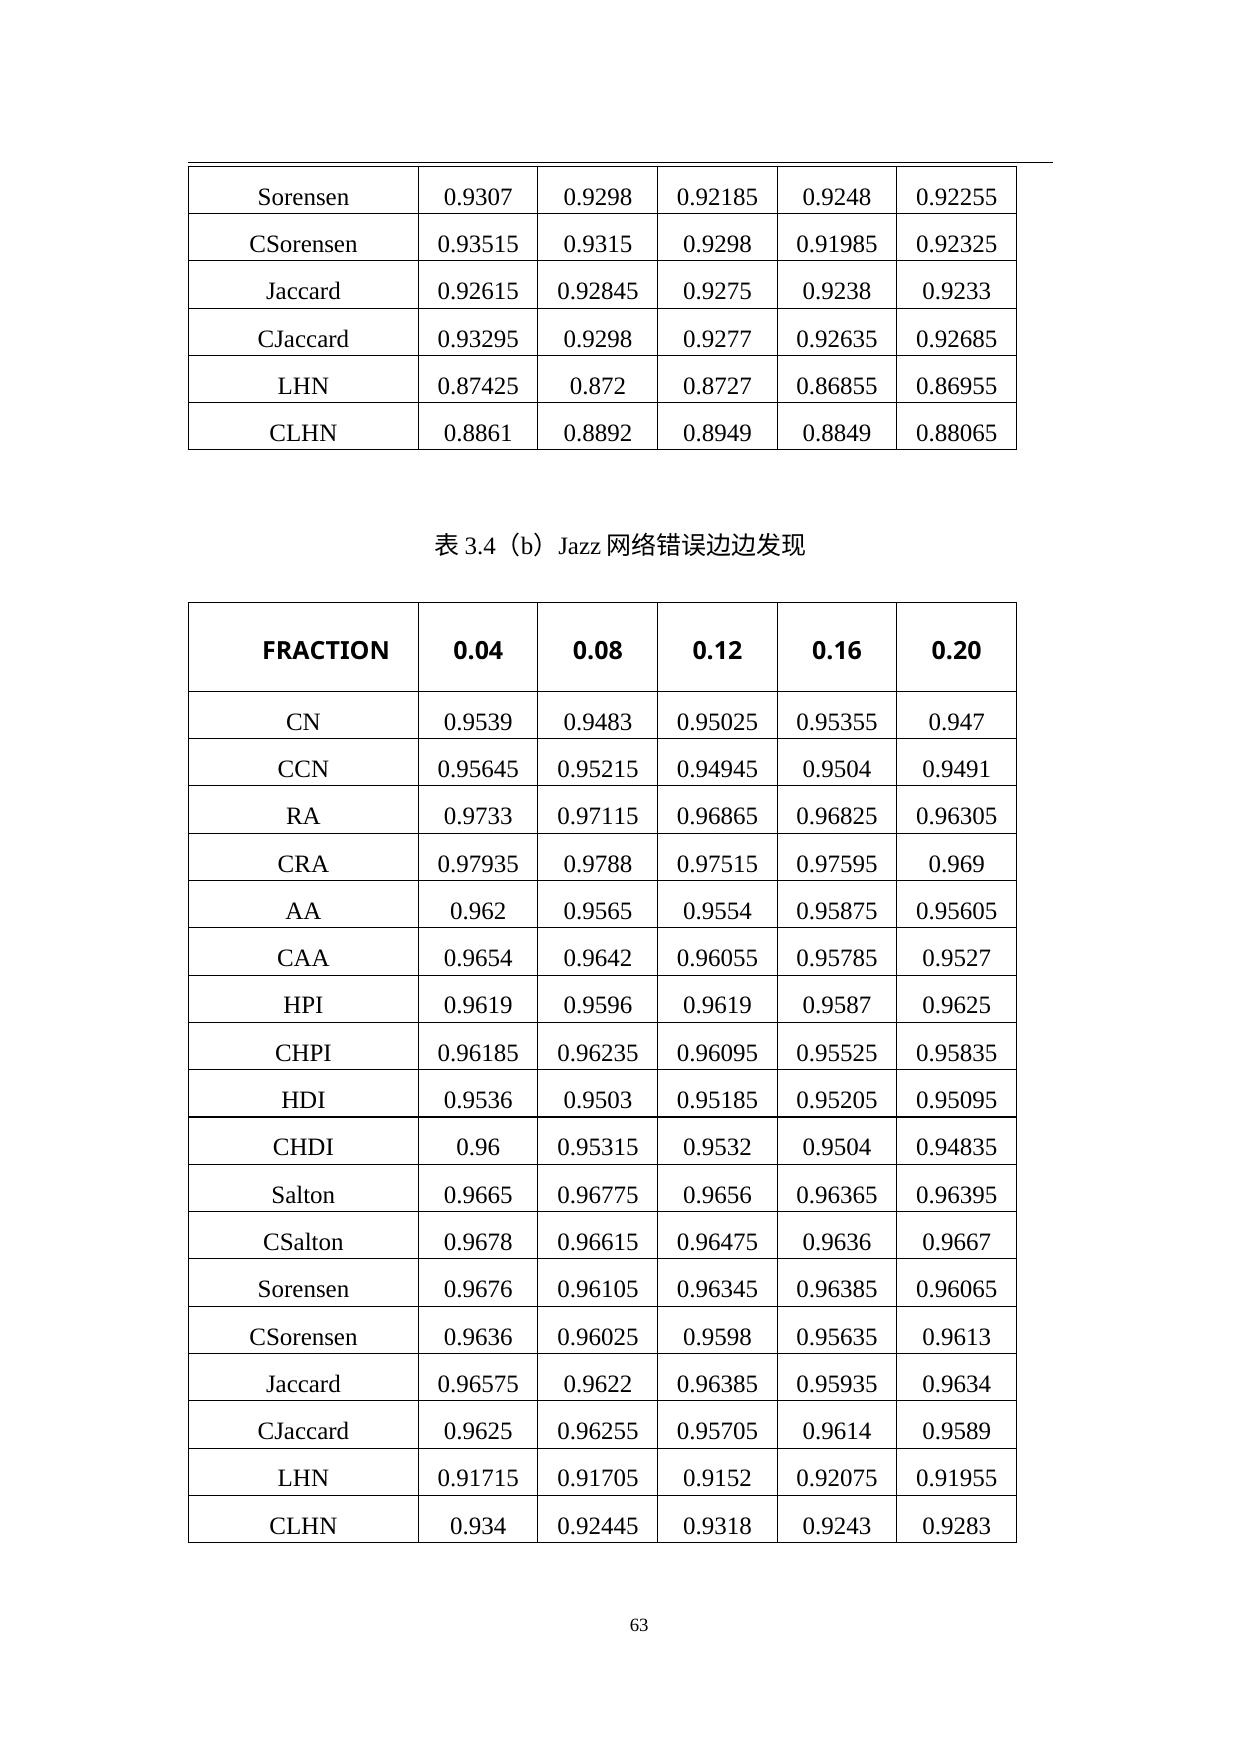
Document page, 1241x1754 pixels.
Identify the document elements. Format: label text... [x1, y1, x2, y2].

table_cell 0.9491 [897, 739, 1016, 785]
table_cell 0.96105 [538, 1259, 657, 1306]
table_cell 0.9625 [419, 1401, 537, 1447]
table_cell 0.96255 [538, 1401, 657, 1447]
table_cell HPI [189, 976, 418, 1022]
table_cell AA [189, 881, 418, 927]
table_cell LHN [189, 356, 418, 402]
table_cell 0.9504 [778, 1118, 896, 1164]
table_cell 0.9636 [419, 1307, 537, 1353]
table_cell 0.9565 [538, 881, 657, 927]
table_cell 0.96305 [897, 786, 1016, 833]
table_cell 0.9596 [538, 976, 657, 1022]
table_cell 0.9622 [538, 1354, 657, 1400]
table_cell RA [189, 786, 418, 833]
table_header 0.12 [658, 603, 777, 691]
table_cell HDI [189, 1070, 418, 1116]
table_cell 0.9619 [658, 976, 777, 1022]
table_cell 0.95705 [658, 1401, 777, 1447]
table_cell 0.95835 [897, 1023, 1016, 1069]
table_cell Salton [189, 1165, 418, 1211]
table_cell CSorensen [189, 1307, 418, 1353]
table_cell Jaccard [189, 261, 418, 307]
table_cell 0.95185 [658, 1070, 777, 1116]
table_cell 0.86955 [897, 356, 1016, 402]
table_cell 0.93515 [419, 214, 537, 260]
table_cell 0.8849 [778, 403, 896, 449]
table_cell 0.86855 [778, 356, 896, 402]
table_cell 0.91955 [897, 1449, 1016, 1495]
table_cell 0.95525 [778, 1023, 896, 1069]
table_cell 0.92255 [897, 167, 1016, 213]
table_cell 0.9275 [658, 261, 777, 307]
table_cell LHN [189, 1449, 418, 1495]
table_cell 0.97595 [778, 834, 896, 880]
table_cell 0.969 [897, 834, 1016, 880]
table_cell 0.95635 [778, 1307, 896, 1353]
table_cell 0.9238 [778, 261, 896, 307]
table_cell 0.97515 [658, 834, 777, 880]
table_cell 0.9656 [658, 1165, 777, 1211]
table_cell 0.9536 [419, 1070, 537, 1116]
table_cell 0.96385 [658, 1354, 777, 1400]
table_cell 0.9532 [658, 1118, 777, 1164]
table_cell 0.96865 [658, 786, 777, 833]
table_cell 0.9504 [778, 739, 896, 785]
table_cell CSalton [189, 1212, 418, 1258]
table_cell CLHN [189, 403, 418, 449]
table_cell 0.96395 [897, 1165, 1016, 1211]
table_cell CRA [189, 834, 418, 880]
table_cell 0.87425 [419, 356, 537, 402]
table_cell 0.9613 [897, 1307, 1016, 1353]
table_cell 0.9636 [778, 1212, 896, 1258]
table_cell 0.95605 [897, 881, 1016, 927]
table_cell 0.9676 [419, 1259, 537, 1306]
table_cell 0.9539 [419, 692, 537, 738]
table_cell 0.92075 [778, 1449, 896, 1495]
table_cell Sorensen [189, 1259, 418, 1306]
table_cell 0.947 [897, 692, 1016, 738]
table_cell 0.96575 [419, 1354, 537, 1400]
table_cell 0.92325 [897, 214, 1016, 260]
table_cell 0.962 [419, 881, 537, 927]
table_cell 0.9665 [419, 1165, 537, 1211]
table_cell 0.94835 [897, 1118, 1016, 1164]
table_cell 0.91985 [778, 214, 896, 260]
table_header 0.16 [778, 603, 896, 691]
table_cell 0.9298 [538, 309, 657, 355]
table_cell 0.95315 [538, 1118, 657, 1164]
table_cell 0.9233 [897, 261, 1016, 307]
table_header 0.04 [419, 603, 537, 691]
table_cell CSorensen [189, 214, 418, 260]
table_cell 0.9503 [538, 1070, 657, 1116]
table_cell 0.9589 [897, 1401, 1016, 1447]
table_cell Jaccard [189, 1354, 418, 1400]
table_cell 0.9243 [778, 1496, 896, 1542]
table_cell 0.95025 [658, 692, 777, 738]
table_cell 0.96475 [658, 1212, 777, 1258]
table_cell Sorensen [189, 167, 418, 213]
table_cell 0.95205 [778, 1070, 896, 1116]
table_cell 0.9587 [778, 976, 896, 1022]
table_cell 0.9634 [897, 1354, 1016, 1400]
table_cell 0.95215 [538, 739, 657, 785]
table_cell 0.96 [419, 1118, 537, 1164]
table_cell 0.92685 [897, 309, 1016, 355]
table_cell 0.96025 [538, 1307, 657, 1353]
table_cell 0.93295 [419, 309, 537, 355]
table_cell 0.9625 [897, 976, 1016, 1022]
table_cell 0.9152 [658, 1449, 777, 1495]
table_header 0.20 [897, 603, 1016, 691]
table_cell 0.9298 [538, 167, 657, 213]
table_cell 0.9527 [897, 928, 1016, 974]
table_cell 0.9318 [658, 1496, 777, 1542]
table_cell 0.91715 [419, 1449, 537, 1495]
table_cell 0.9277 [658, 309, 777, 355]
table_cell 0.96825 [778, 786, 896, 833]
table_cell 0.97115 [538, 786, 657, 833]
table_cell 0.96055 [658, 928, 777, 974]
table_cell 0.9554 [658, 881, 777, 927]
table_cell 0.94945 [658, 739, 777, 785]
table_cell 0.95785 [778, 928, 896, 974]
table_cell 0.9788 [538, 834, 657, 880]
table_cell CJaccard [189, 309, 418, 355]
table_header 0.08 [538, 603, 657, 691]
table_cell CN [189, 692, 418, 738]
table_cell 0.96095 [658, 1023, 777, 1069]
table_cell 0.9483 [538, 692, 657, 738]
table_cell 0.88065 [897, 403, 1016, 449]
table_cell 0.8892 [538, 403, 657, 449]
table_cell 0.934 [419, 1496, 537, 1542]
table_cell CHDI [189, 1118, 418, 1164]
table_cell CCN [189, 739, 418, 785]
table_cell CJaccard [189, 1401, 418, 1447]
table_cell 0.95875 [778, 881, 896, 927]
table_cell 0.92445 [538, 1496, 657, 1542]
table_cell 0.9678 [419, 1212, 537, 1258]
table_cell 0.91705 [538, 1449, 657, 1495]
table_cell 0.92845 [538, 261, 657, 307]
table_cell 0.95355 [778, 692, 896, 738]
table_cell 0.9307 [419, 167, 537, 213]
table_cell 0.96365 [778, 1165, 896, 1211]
table_cell 0.95645 [419, 739, 537, 785]
table_header FRACTION Algorithm [189, 603, 418, 691]
text 表3.4（b）Jazz网络错误边边发现 [187, 509, 1053, 577]
table_cell 0.9283 [897, 1496, 1016, 1542]
table_cell 0.9619 [419, 976, 537, 1022]
table_cell 0.92635 [778, 309, 896, 355]
table_cell 0.96065 [897, 1259, 1016, 1306]
table_cell 0.8861 [419, 403, 537, 449]
table_cell 0.95935 [778, 1354, 896, 1400]
table_cell 0.92185 [658, 167, 777, 213]
table_cell 0.9733 [419, 786, 537, 833]
table_cell 0.9315 [538, 214, 657, 260]
table_cell CLHN [189, 1496, 418, 1542]
table_cell 0.96235 [538, 1023, 657, 1069]
table_cell 0.96345 [658, 1259, 777, 1306]
table_cell 0.8949 [658, 403, 777, 449]
table_cell 0.9298 [658, 214, 777, 260]
table_cell 0.92615 [419, 261, 537, 307]
table_cell 0.9642 [538, 928, 657, 974]
table_cell 0.97935 [419, 834, 537, 880]
table_cell 0.9667 [897, 1212, 1016, 1258]
table_cell 0.95095 [897, 1070, 1016, 1116]
table_cell 0.872 [538, 356, 657, 402]
table_cell 0.9654 [419, 928, 537, 974]
table_cell 0.9248 [778, 167, 896, 213]
table_cell CAA [189, 928, 418, 974]
table_cell 0.8727 [658, 356, 777, 402]
table_cell 0.96775 [538, 1165, 657, 1211]
table_cell 0.96385 [778, 1259, 896, 1306]
table_cell 0.9598 [658, 1307, 777, 1353]
table_cell 0.96615 [538, 1212, 657, 1258]
table_cell 0.9614 [778, 1401, 896, 1447]
table_cell CHPI [189, 1023, 418, 1069]
table_cell 0.96185 [419, 1023, 537, 1069]
